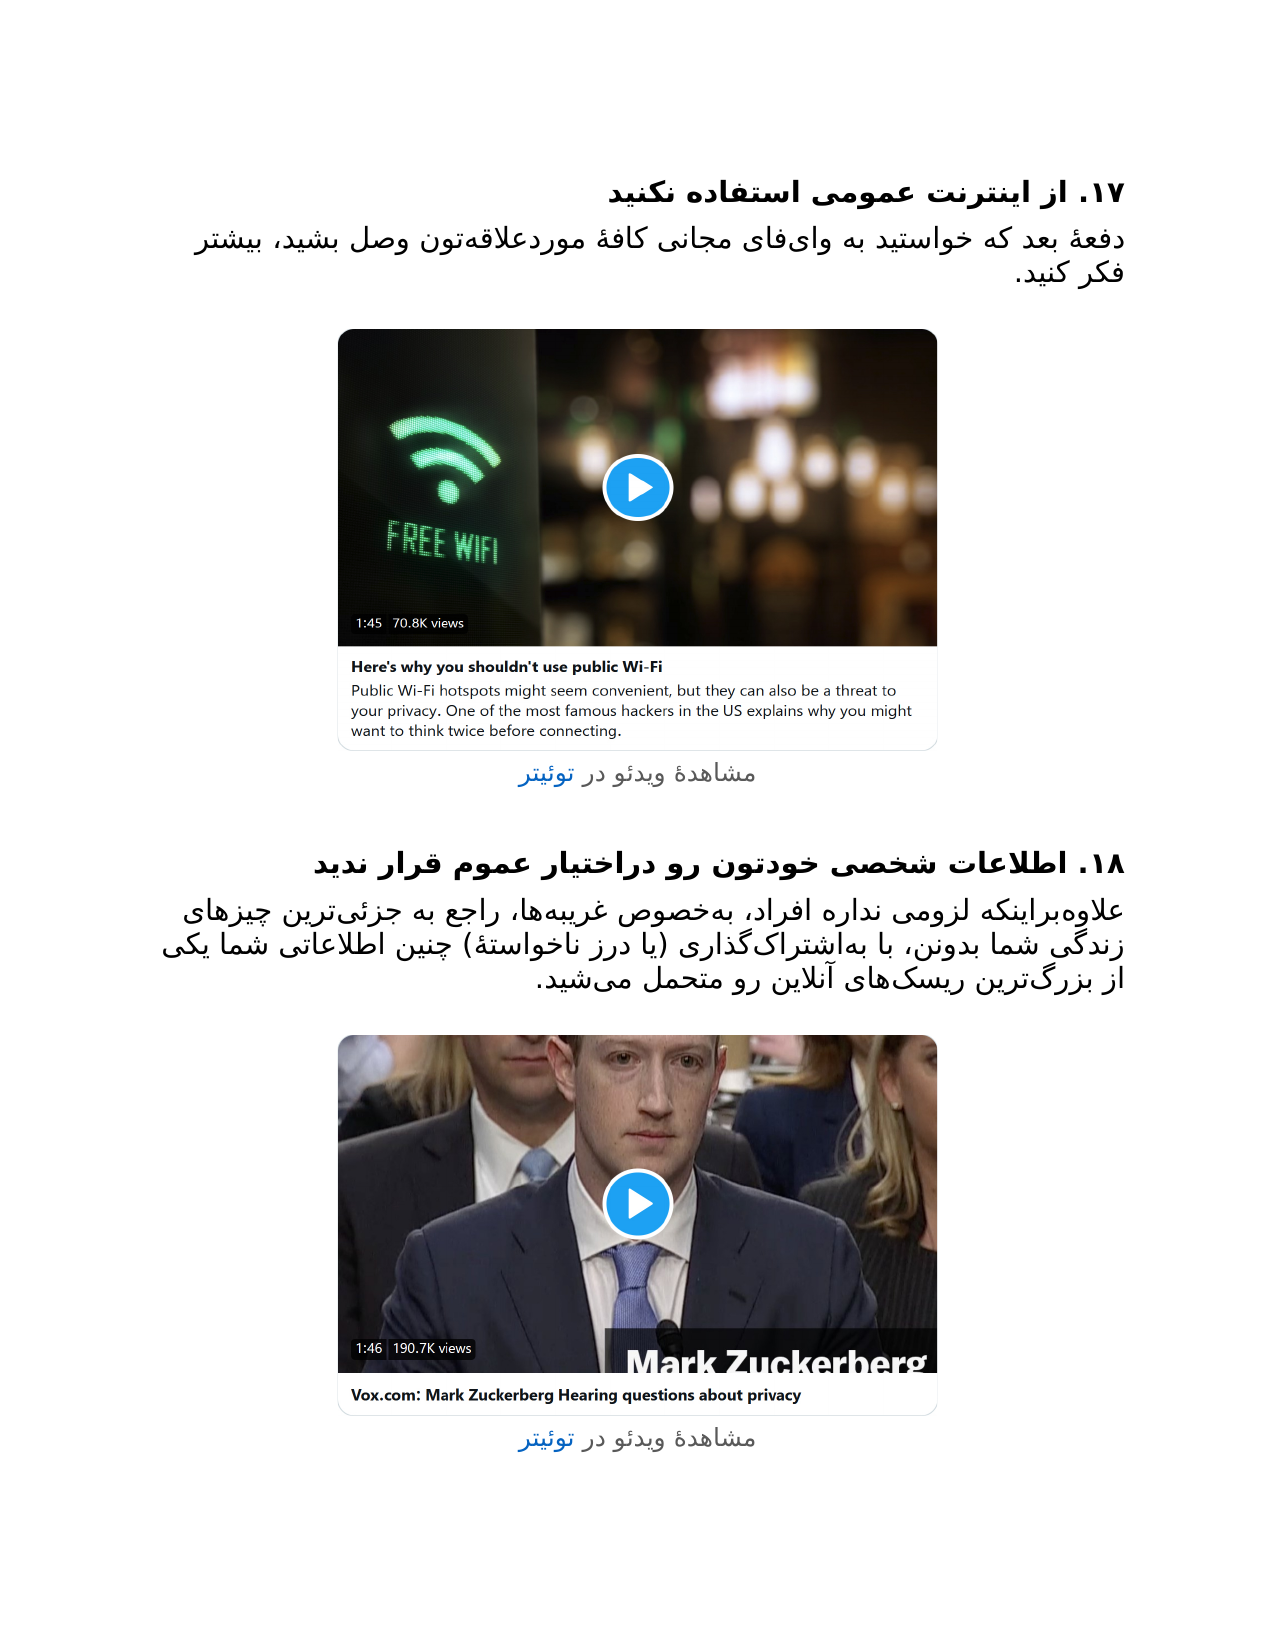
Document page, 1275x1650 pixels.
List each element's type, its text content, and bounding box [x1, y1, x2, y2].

picture [337, 1035, 938, 1416]
subtitle ۱۷. از اینترنت عمومی استفاده نکنید [150, 175, 1125, 209]
text مشاهدهٔ ویدئو در توئیتر [150, 1424, 1125, 1453]
text علاوه‌براینکه لزومی نداره افراد، به‌خصوص غریبه‌ها، راجع به جزئی‌ترین چیزهای زندگی شما بدونن، با به‌اشتراک‌گذاری (یا درز ناخواستهٔ) چنین اطلاعاتی شما یکی از بزرگ‌ترین ریسک‌های آنلاین رو متحمل می‌شید. [150, 893, 1125, 995]
subtitle ۱۸. اطلاعات شخصی خودتون رو دراختیار عموم قرار ندید [150, 847, 1125, 881]
text دفعهٔ بعد که خواستید به وای‌فای مجانی کافهٔ موردعلاقه‌تون وصل بشید، بیشتر فکر کنید. [150, 221, 1125, 289]
text مشاهدهٔ ویدئو در توئیتر [150, 759, 1125, 788]
picture [337, 329, 938, 751]
